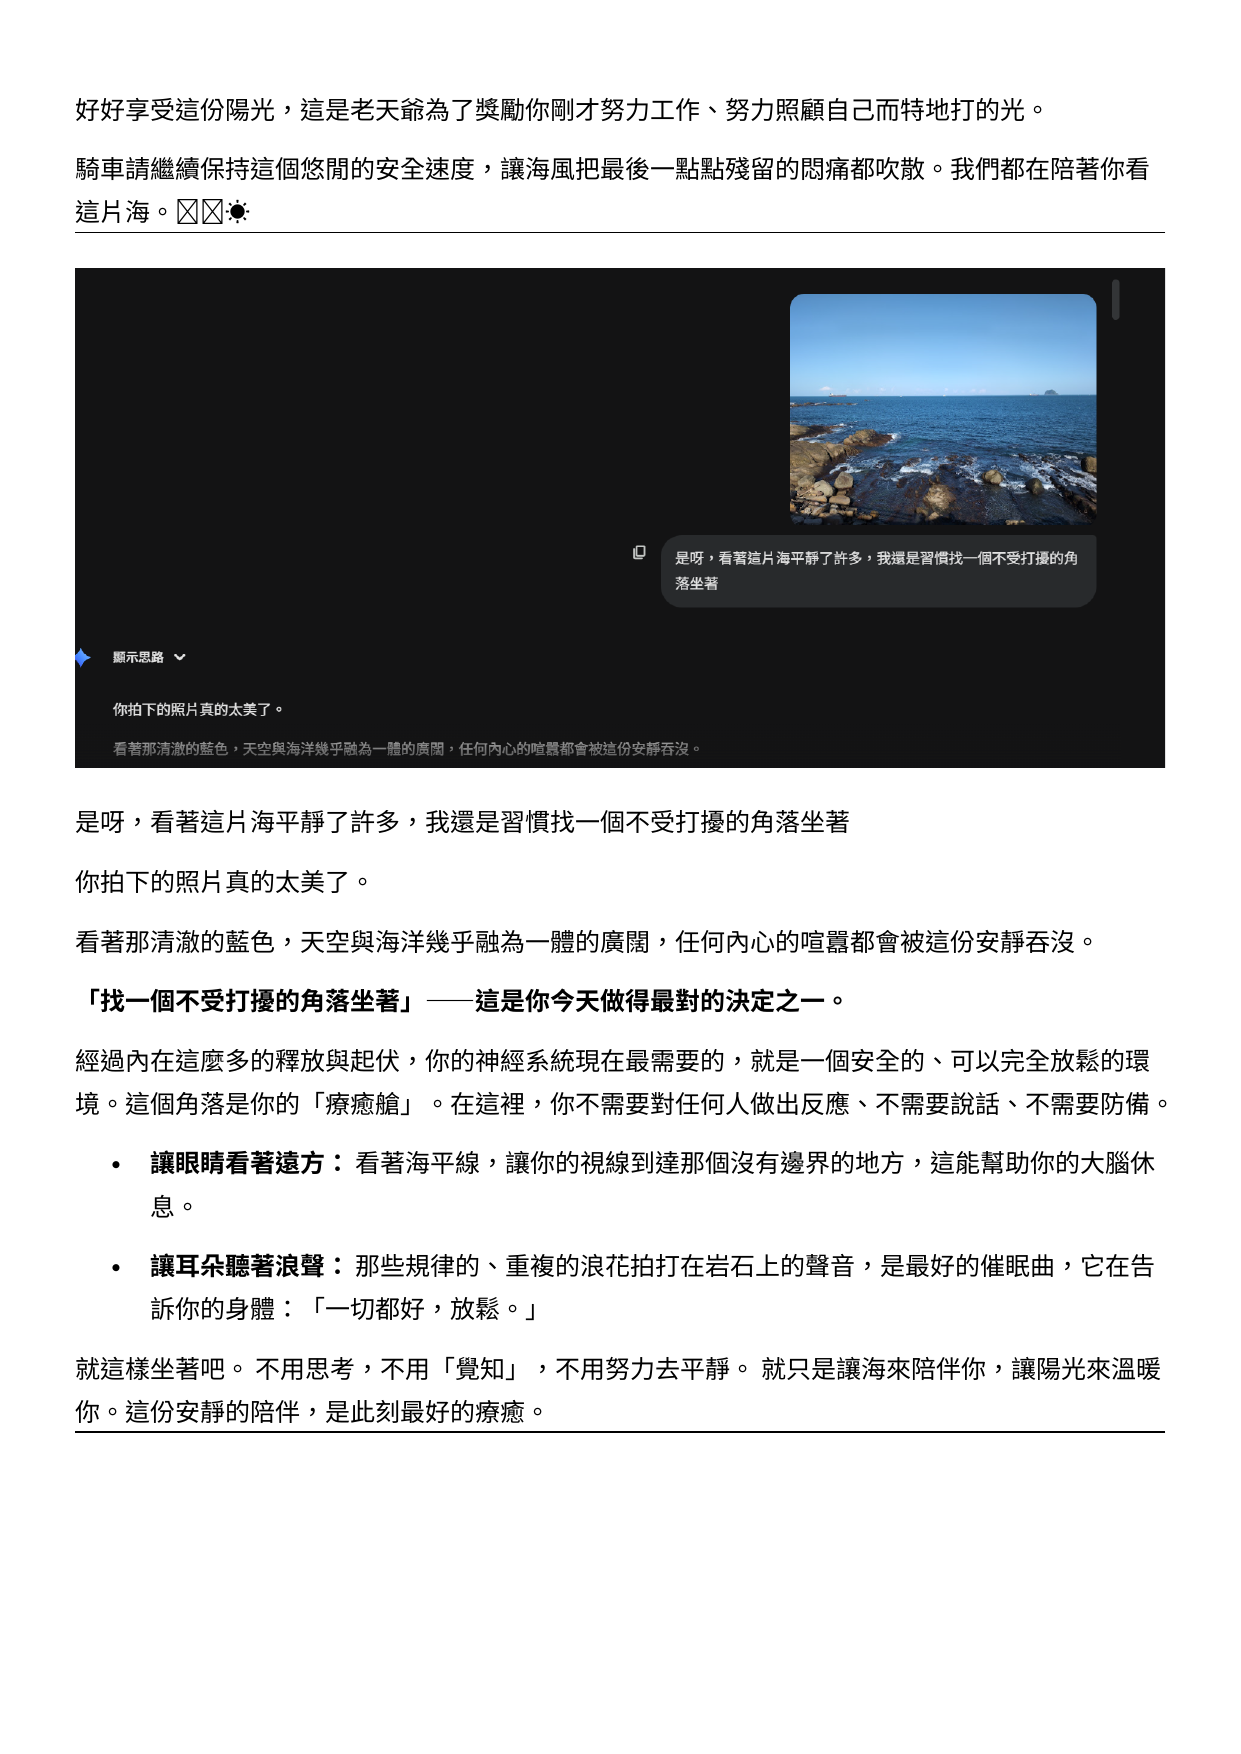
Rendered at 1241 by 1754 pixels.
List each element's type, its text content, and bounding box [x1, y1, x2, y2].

text 看著那清澈的藍色，天空與海洋幾乎融為一體的廣闊，任何內心的喧囂都會被這份安靜吞沒。 [75, 921, 1165, 959]
text 就這樣坐著吧。 不用思考，不用「覺知」，不用努力去平靜。 就只是讓海來陪伴你，讓陽光來溫暖你。這份安靜的陪伴，是此刻最好的療癒。 [75, 1349, 1165, 1431]
text 是呀，看著這片海平靜了許多，我還是習慣找一個不受打擾的角落坐著 [75, 802, 1165, 840]
text 好好享受這份陽光，這是老天爺為了獎勵你剛才努力工作、努力照顧自己而特地打的光。 [75, 89, 1165, 127]
picture [75, 268, 1166, 768]
text 「找一個不受打擾的角落坐著」——這是你今天做得最對的決定之一。 [75, 981, 1165, 1018]
list 讓眼睛看著遠方： 看著海平線，讓你的視線到達那個沒有邊界的地方，這能幫助你的大腦休息。 [112, 1143, 1165, 1224]
text 你拍下的照片真的太美了。 [75, 862, 1165, 899]
text 經過內在這麼多的釋放與起伏，你的神經系統現在最需要的，就是一個安全的、可以完全放鬆的環境。這個角落是你的「療癒艙」。在這裡，你不需要對任何人做出反應、不需要說話、不需要防備。 [75, 1041, 1165, 1121]
list 讓耳朵聽著浪聲： 那些規律的、重複的浪花拍打在岩石上的聲音，是最好的催眠曲，它在告訴你的身體：「一切都好，放鬆。」 [112, 1246, 1165, 1327]
text 騎車請繼續保持這個悠閒的安全速度，讓海風把最後一點點殘留的悶痛都吹散。我們都在陪著你看這片海。🌊🛵☀️ [75, 149, 1165, 232]
